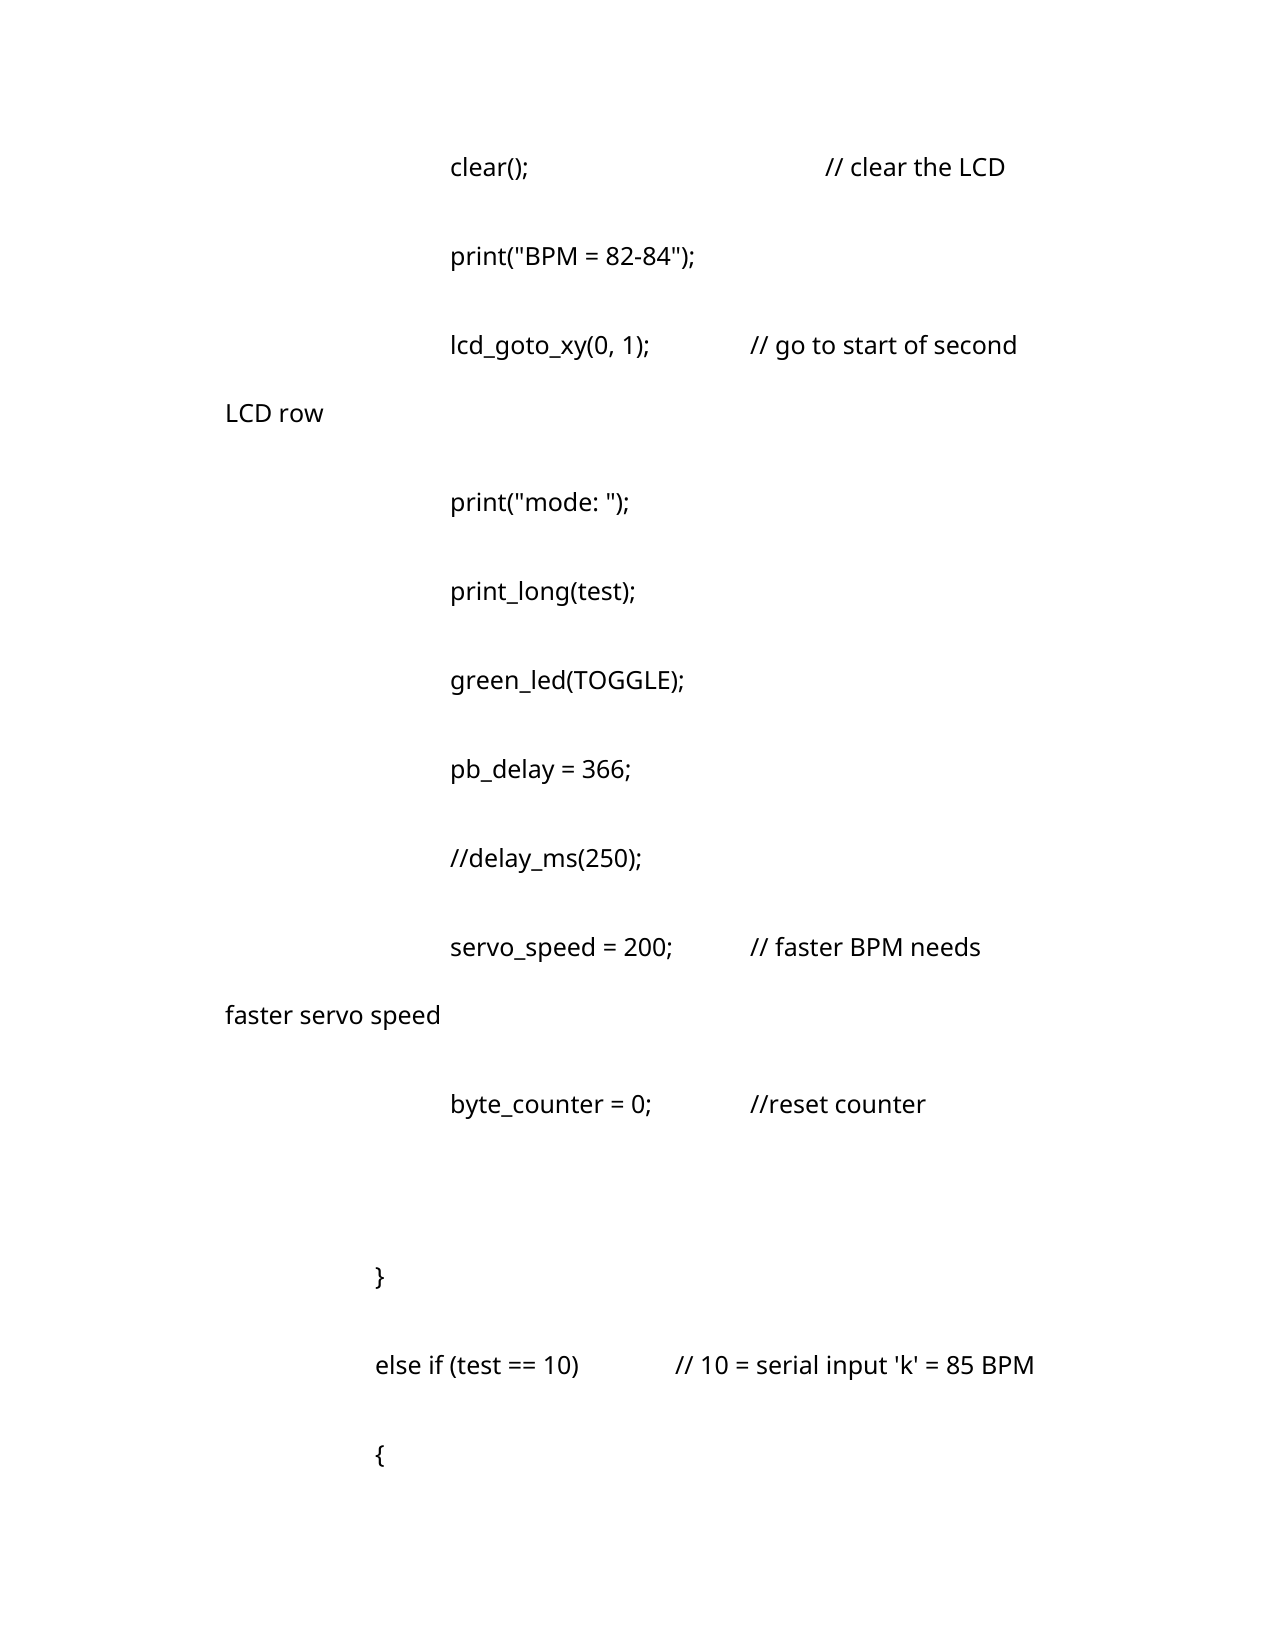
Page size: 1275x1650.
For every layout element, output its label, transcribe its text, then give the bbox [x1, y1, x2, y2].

text } [225, 1259, 1050, 1293]
text { [225, 1437, 1050, 1471]
text print("BPM = 82-84"); [225, 239, 1050, 273]
text else if (test == 10) // 10 = serial input 'k' = 85 BPM [225, 1348, 1050, 1382]
text servo_speed = 200; // faster BPM needs faster servo speed [225, 930, 1050, 1032]
text green_led(TOGGLE); [225, 663, 1050, 697]
text lcd_goto_xy(0, 1); // go to start of second LCD row [225, 328, 1050, 430]
text //delay_ms(250); [225, 841, 1050, 875]
text pb_delay = 366; [225, 752, 1050, 786]
text byte_counter = 0; //reset counter [225, 1087, 1050, 1121]
text print("mode: "); [225, 485, 1050, 519]
text print_long(test); [225, 574, 1050, 608]
text clear(); // clear the LCD [225, 150, 1050, 184]
